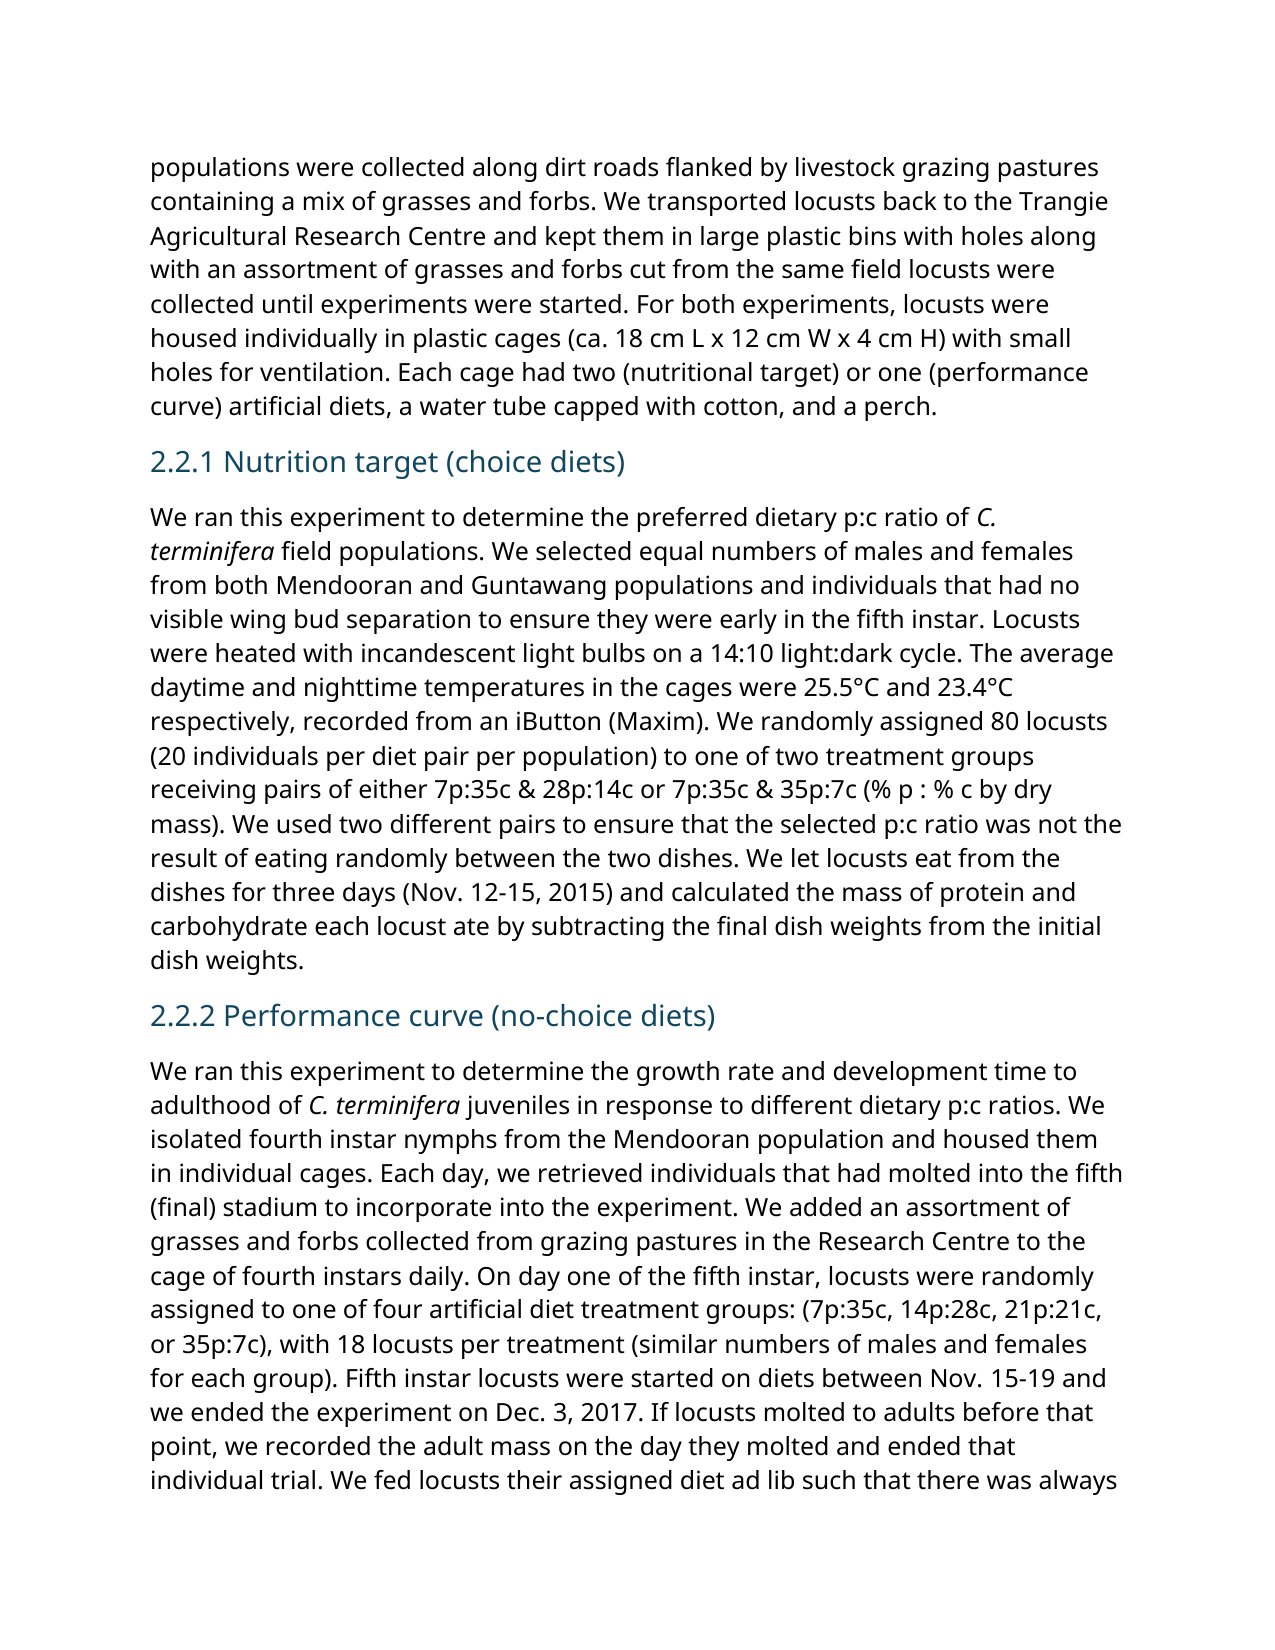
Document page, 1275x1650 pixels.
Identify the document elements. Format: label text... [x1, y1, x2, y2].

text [150, 150, 1125, 422]
text We ran this experiment to determine the preferred dietary p:c ratio of C. terminifera field populations. We selected equal numbers of males and females from both Mendooran and Guntawang populations and individuals that had no visible wing bud separation to ensure they were early in the fifth instar. Locusts were heated with incandescent light bulbs on a 14:10 light:dark cycle. The average daytime and nighttime temperatures in the cages were 25.5°C and 23.4°C respectively, recorded from an iButton (Maxim). We randomly assigned 80 locusts (20 individuals per diet pair per population) to one of two treatment groups receiving pairs of either 7p:35c & 28p:14c or 7p:35c & 35p:7c (% p : % c by dry mass). We used two different pairs to ensure that the selected p:c ratio was not the result of eating randomly between the two dishes. We let locusts eat from the dishes for three days (Nov. 12-15, 2015) and calculated the mass of protein and carbohydrate each locust ate by subtracting the final dish weights from the initial dish weights. [150, 500, 1125, 977]
subtitle 2.2.2 Performance curve (no-choice diets) [150, 995, 1125, 1035]
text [150, 1054, 1125, 1497]
subtitle 2.2.1 Nutrition target (choice diets) [150, 441, 1125, 481]
